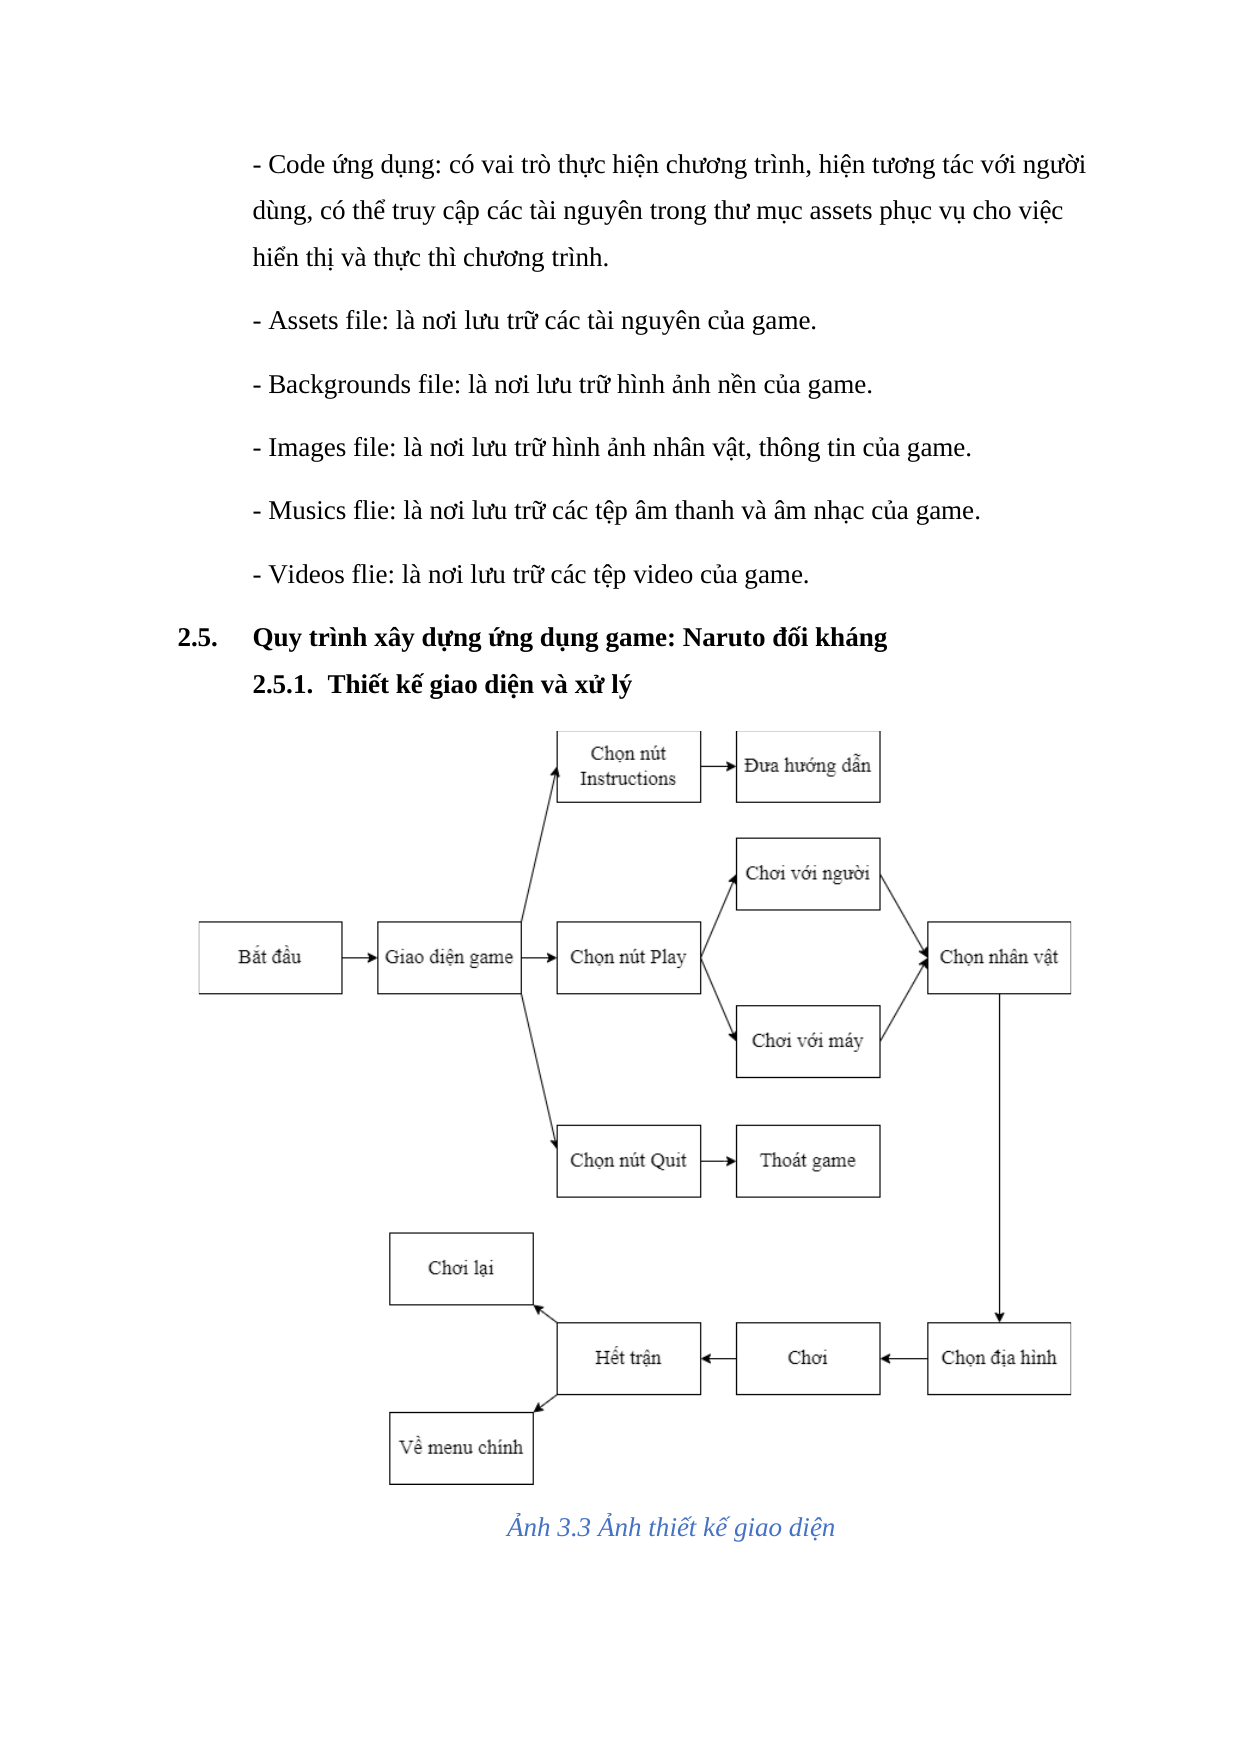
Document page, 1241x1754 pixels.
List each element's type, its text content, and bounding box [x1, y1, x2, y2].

text - Backgrounds file: là nơi lưu trữ hình ảnh nền của game. [252, 368, 1092, 399]
text Ảnh 3.3 Ảnh thiết kế giao diện [177, 1511, 1092, 1542]
list Thiết kế giao diện và xử lý [252, 668, 1092, 699]
list Quy trình xây dựng ứng dụng game: Naruto đối kháng [177, 621, 1092, 652]
text - Musics flie: là nơi lưu trữ các tệp âm thanh và âm nhạc của game. [252, 494, 1092, 526]
text - Assets file: là nơi lưu trữ các tài nguyên của game. [252, 304, 1092, 336]
text - Code ứng dụng: có vai trò thực hiện chương trình, hiện tương tác với người dùng, có thể truy cập các tài nguyên trong thư mục assets phục vụ cho việc hiển thị và thực thì chương trình. [252, 148, 1092, 272]
text - Images file: là nơi lưu trữ hình ảnh nhân vật, thông tin của game. [252, 431, 1092, 462]
picture [198, 731, 1072, 1485]
text - Videos flie: là nơi lưu trữ các tệp video của game. [252, 558, 1092, 589]
